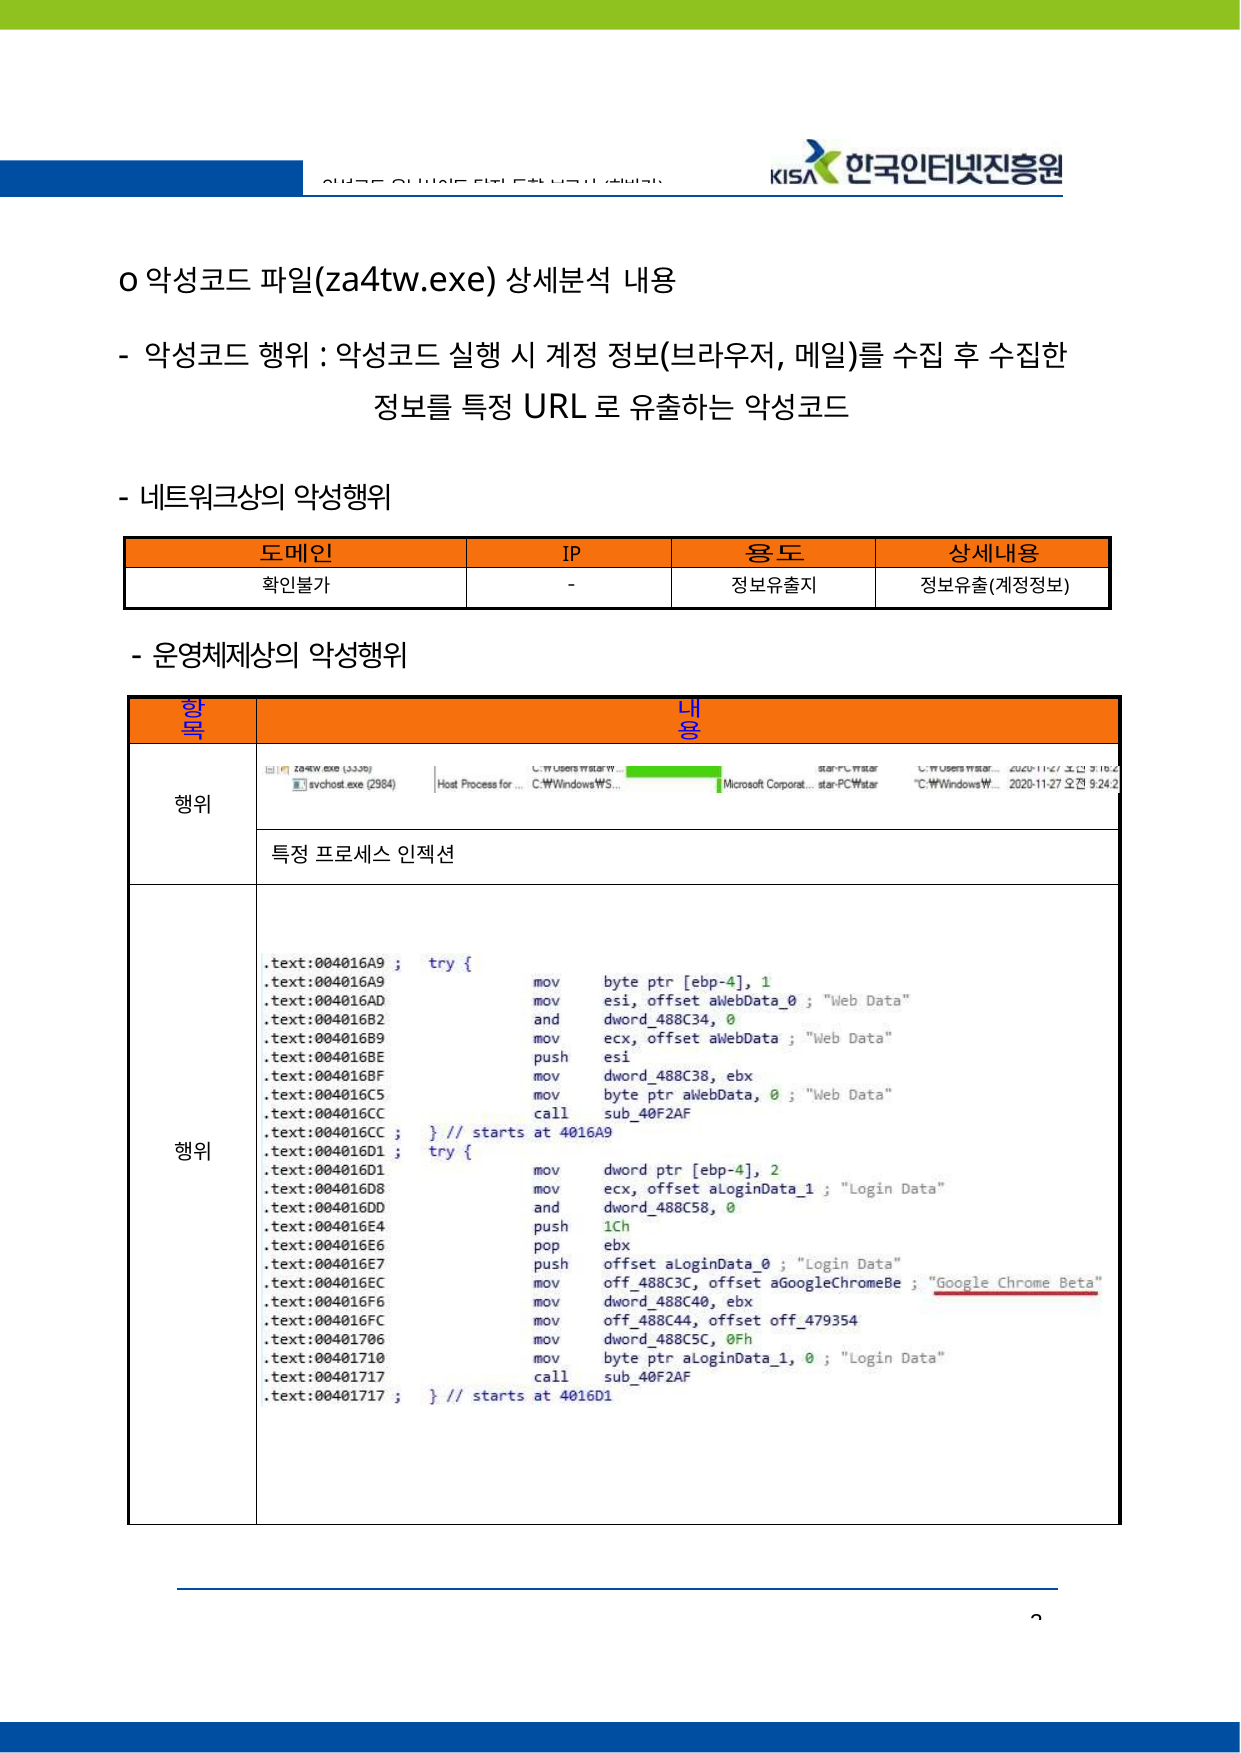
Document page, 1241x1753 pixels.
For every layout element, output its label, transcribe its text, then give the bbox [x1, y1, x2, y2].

table_cell 특정 프로세스 인젝션 [257, 830, 1118, 884]
list 악성코드 파일(za4tw.exe) 상세분석 내용 [118, 254, 1157, 301]
picture [770, 139, 1063, 185]
table_header IP [467, 539, 671, 567]
list 운영체제상의 악성행위 [131, 630, 1157, 677]
table_header 도메인 [126, 539, 466, 567]
picture [261, 953, 1103, 1407]
table_cell [257, 744, 1118, 829]
table_header 내용 [257, 699, 1118, 743]
table_header 용도 [672, 539, 875, 567]
table_cell 행위 [130, 744, 256, 884]
table_cell 확인불가 [126, 568, 466, 607]
list 네트워크상의 악성행위 [118, 472, 1157, 518]
table_cell - [467, 568, 671, 607]
table_cell 정보유출지 [672, 568, 875, 607]
table_header 항목 [130, 699, 256, 743]
table_cell 정보유출(계정정보) [876, 568, 1108, 607]
table_header 상세내용 [876, 539, 1108, 567]
table_cell 행위 [130, 885, 256, 1524]
picture [261, 766, 1120, 793]
table_cell [257, 885, 1118, 1524]
subtitle 악성코드 행위 : 악성코드 실행 시 계정 정보(브라우저, 메일)를 수집 후 수집한 정보를 특정 URL로 유출하는 악성코드 [118, 329, 1122, 428]
